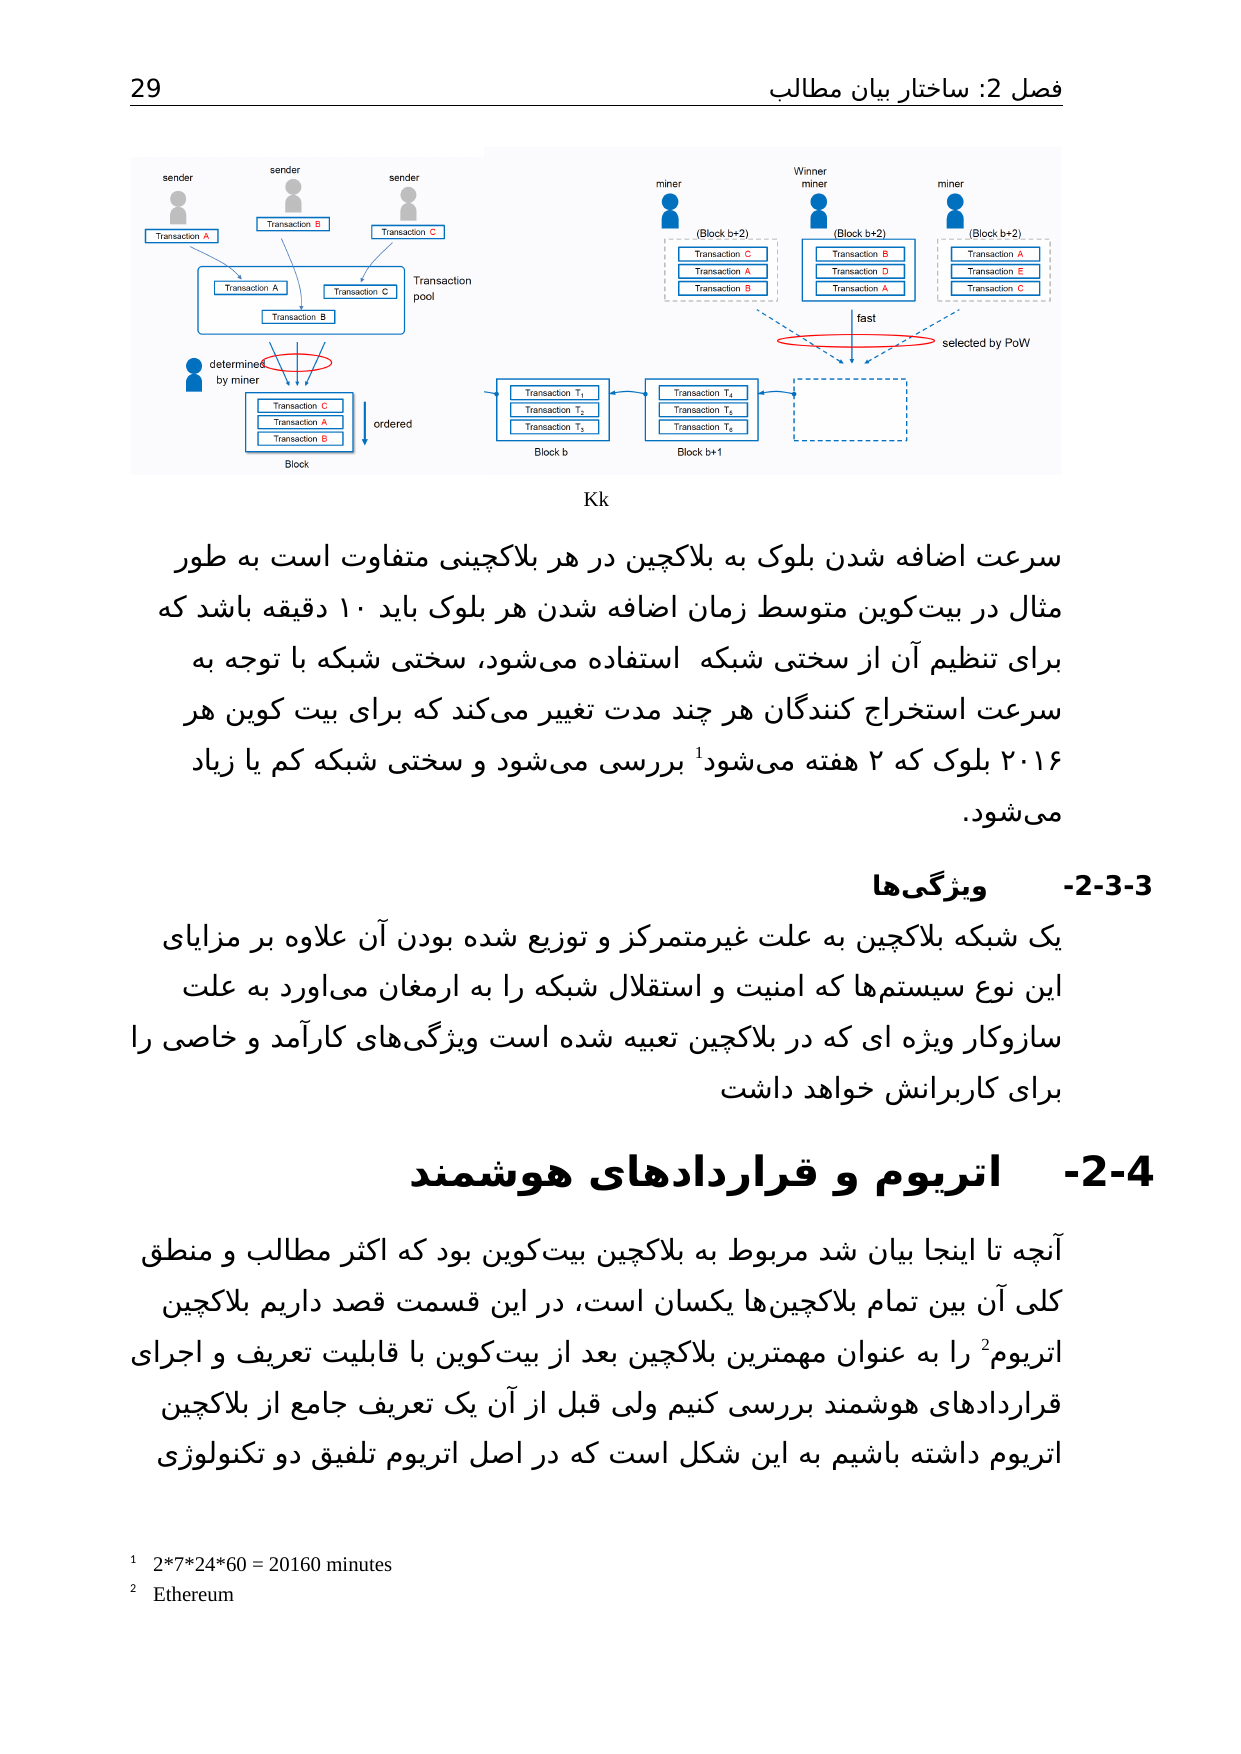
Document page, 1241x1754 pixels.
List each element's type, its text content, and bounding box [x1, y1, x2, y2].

text سرعت اضافه شدن بلوک به بلاکچین در هر بلاکچینی متفاوت است به طور مثال در بیت‌کوین متوسط زمان اضافه شدن هر بلوک باید ۱۰ دقیقه باشد که برای تنظیم آن از سختی شبکه استفاده می‌شود، سختی شبکه با توجه به سرعت استخراج کنندگان هر چند مدت تغییر می‌کند که برای بیت کوین هر ۲۰۱۶ بلوک که ۲ هفته می‌شود بررسی می‌شود و سختی شبکه کم یا زیاد می‌شود. [130, 539, 1063, 828]
text Kk [130, 487, 1063, 511]
picture [131, 147, 1062, 475]
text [130, 1233, 1063, 1471]
subtitle ویژگی‌ها [130, 870, 1063, 902]
subtitle اتریوم و قراردادهای هوشمند [130, 1148, 1063, 1196]
text یک شبکه بلاکچین به علت غیرمتمرکز و توزیع شده بودن آن علاوه بر مزایای این نوع سیستم‌ها که امنیت و استقلال شبکه را به ارمغان می‌اورد به علت سازوکار ویژه ای که در بلاکچین تعبیه شده است ویژگی‌های کارآمد و خاصی را برای کاربرانش خواهد داشت [130, 919, 1063, 1106]
